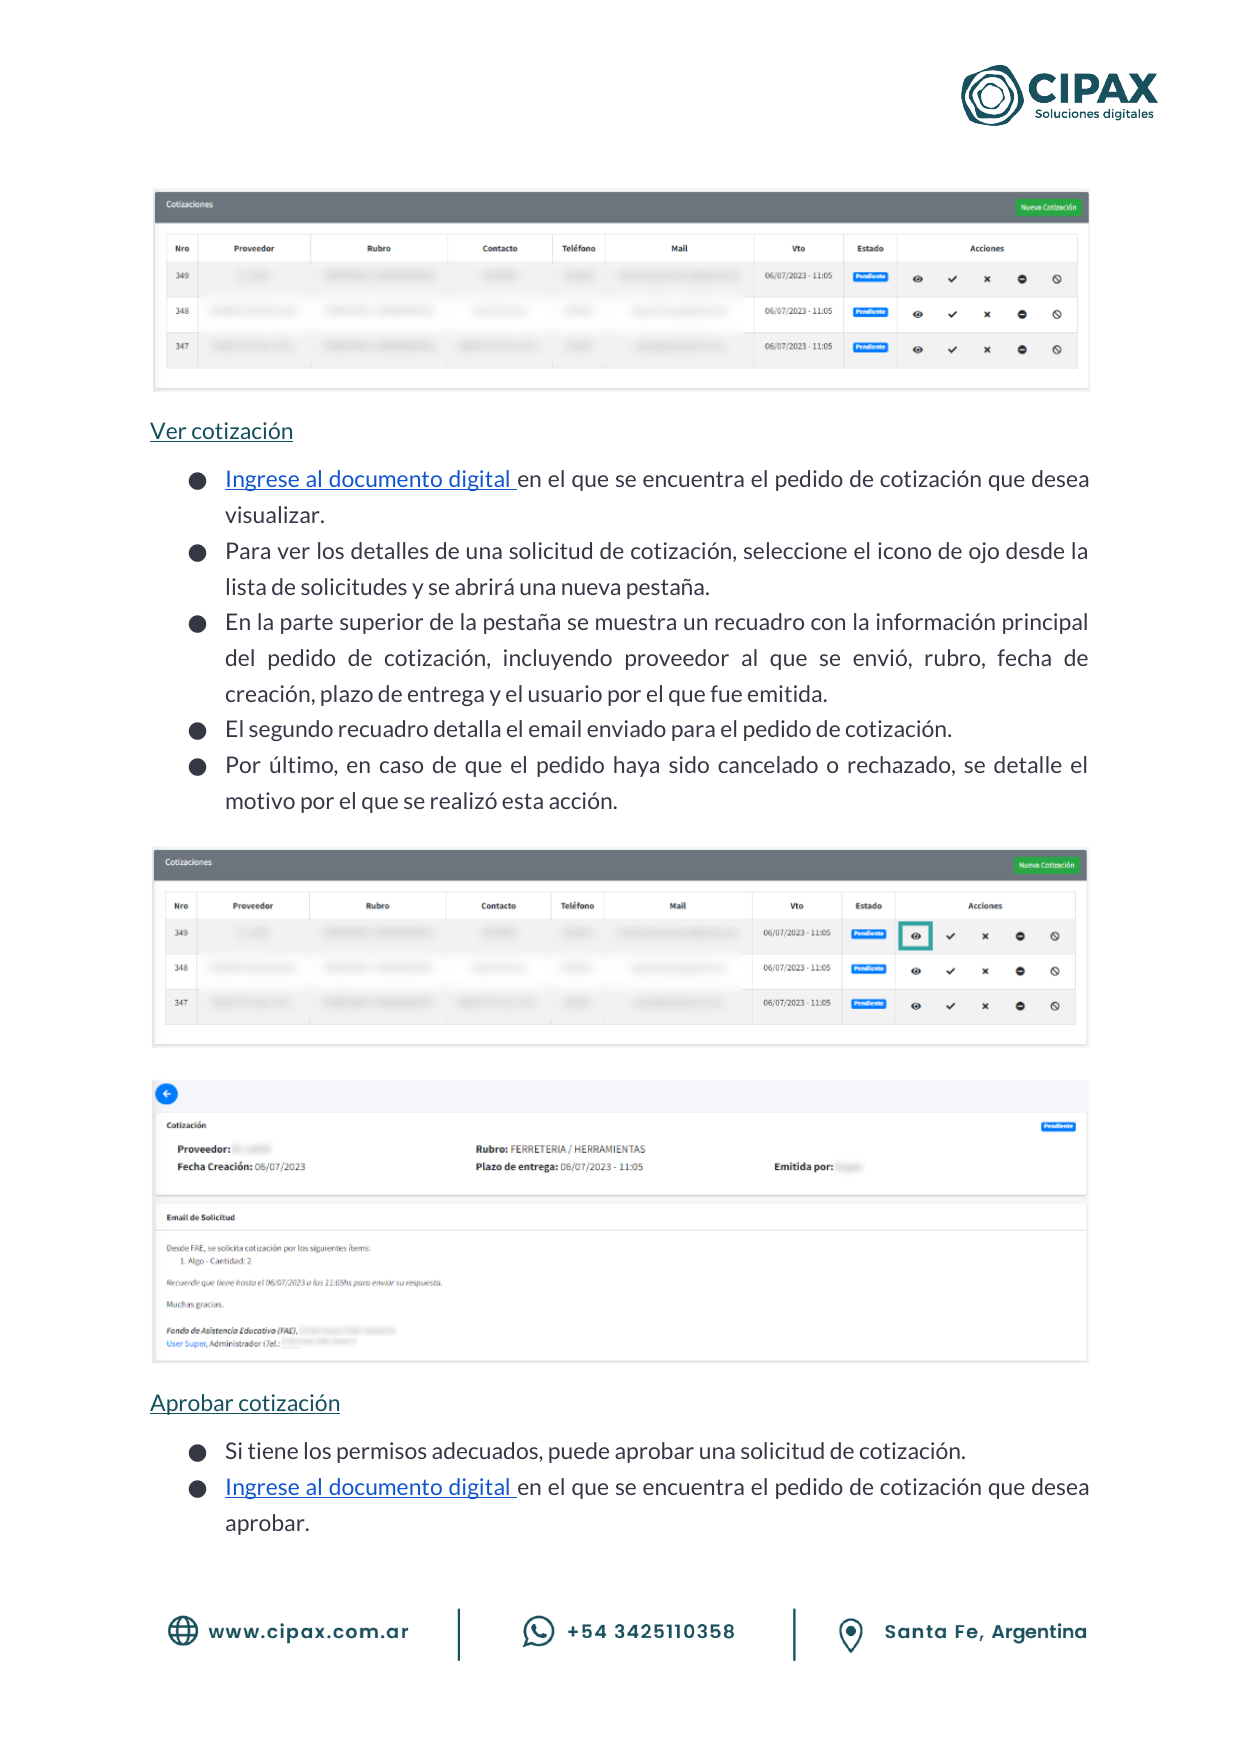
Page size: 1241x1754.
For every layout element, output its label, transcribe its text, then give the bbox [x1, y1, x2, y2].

picture [150, 187, 1091, 392]
subtitle Aprobar cotización [150, 1389, 1090, 1416]
picture [0, 1589, 1241, 1679]
picture [950, 57, 1169, 133]
list Ingrese al documento digital en el que se encuentra el pedido de cotización que desea visualizar. [187, 465, 1090, 528]
list Por último, en caso de que el pedido haya sido cancelado o rechazado, se detalle el motivo por el que se realizó esta acción. [187, 751, 1090, 814]
subtitle Ver cotización [150, 417, 1090, 444]
list Para ver los detalles de una solicitud de cotización, seleccione el icono de ojo desde la lista de solicitudes y se abrirá una nueva pestaña. [187, 537, 1090, 600]
picture [150, 843, 1091, 1048]
list Si tiene los permisos adecuados, puede aprobar una solicitud de cotización. [187, 1437, 1090, 1465]
list El segundo recuadro detalla el email enviado para el pedido de cotización. [187, 715, 1090, 743]
list En la parte superior de la pestaña se muestra un recuadro con la información principal del pedido de cotización, incluyendo proveedor al que se envió, rubro, fecha de creación, plazo de entrega y el usuario por el que fue emitida. [187, 608, 1090, 707]
picture [150, 1076, 1091, 1364]
list Ingrese al documento digital en el que se encuentra el pedido de cotización que desea aprobar. [187, 1473, 1090, 1536]
